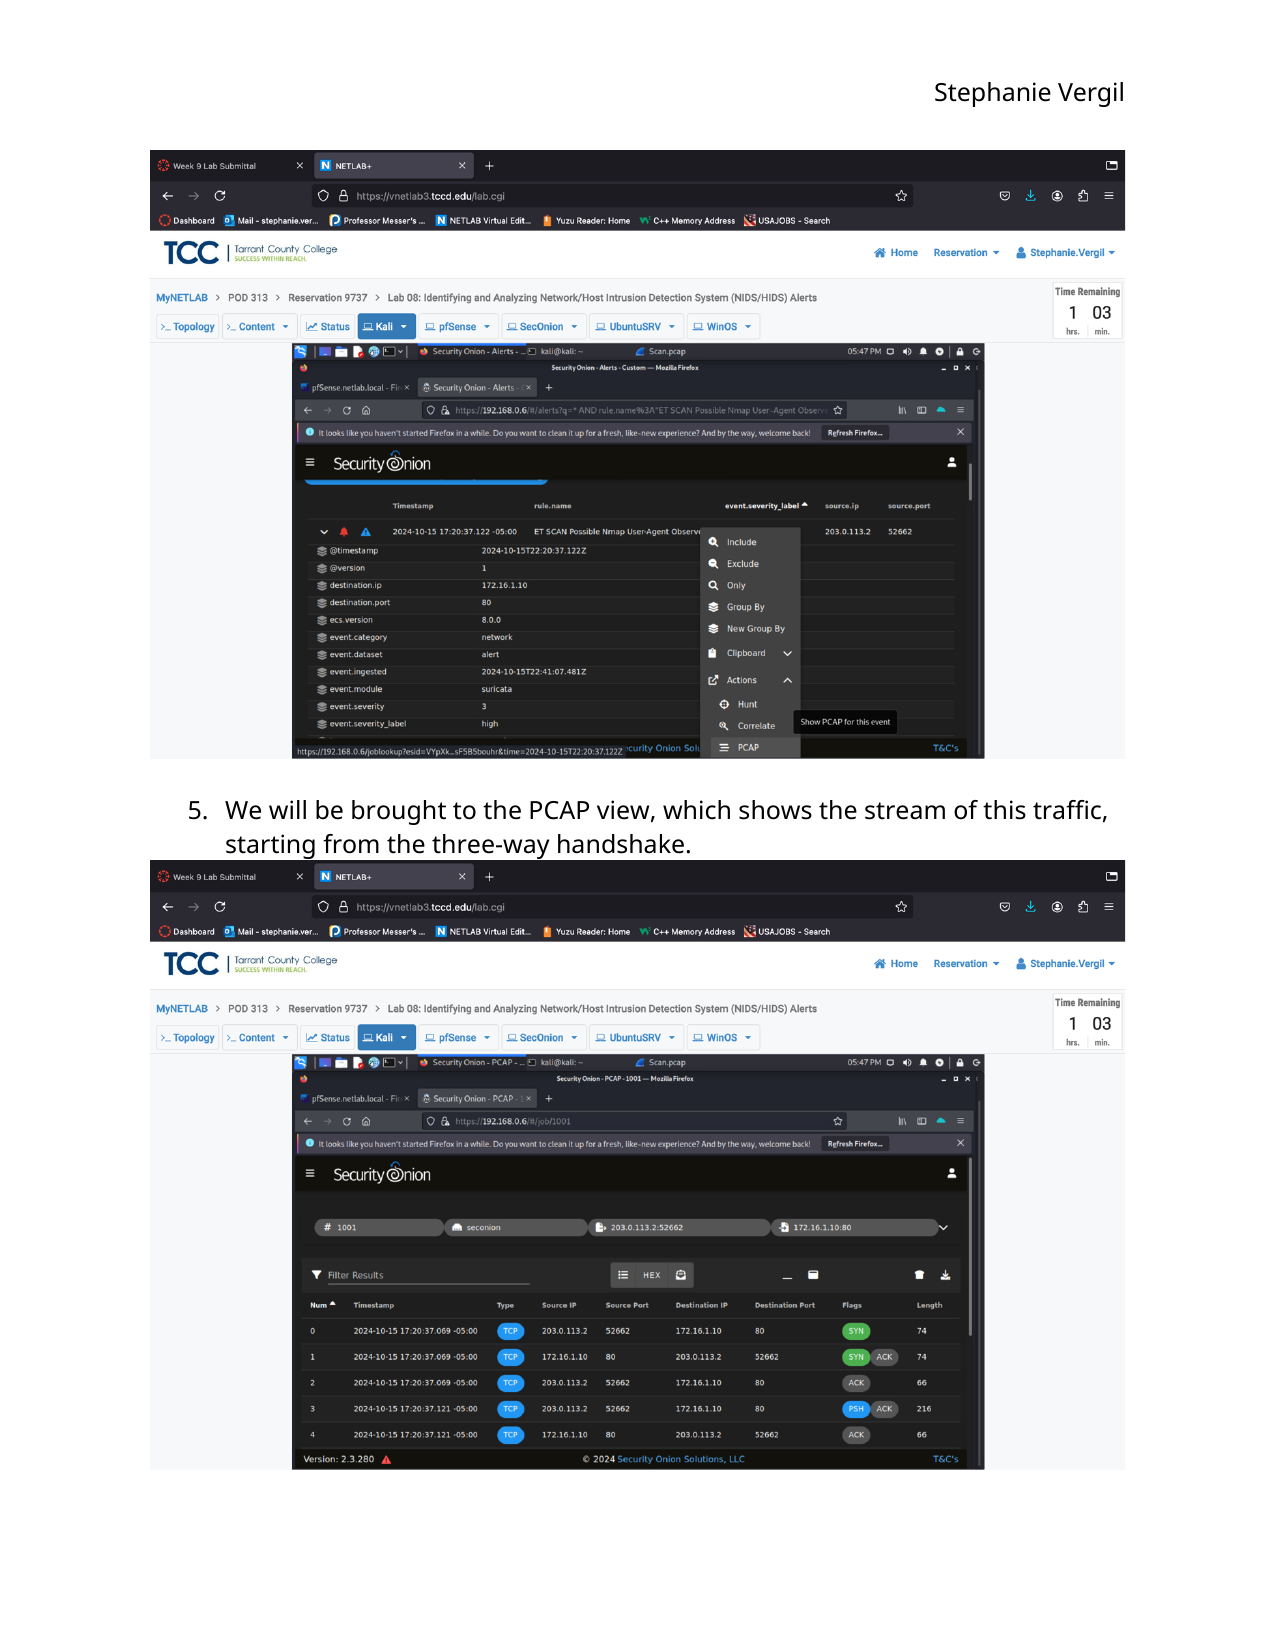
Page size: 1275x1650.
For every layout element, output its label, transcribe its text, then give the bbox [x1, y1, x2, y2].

list We will be brought to the PCAP view, which shows the stream of this traffic, starting from the three-way handshake. [187, 793, 1125, 860]
picture [150, 860, 1125, 1470]
picture [150, 150, 1125, 759]
